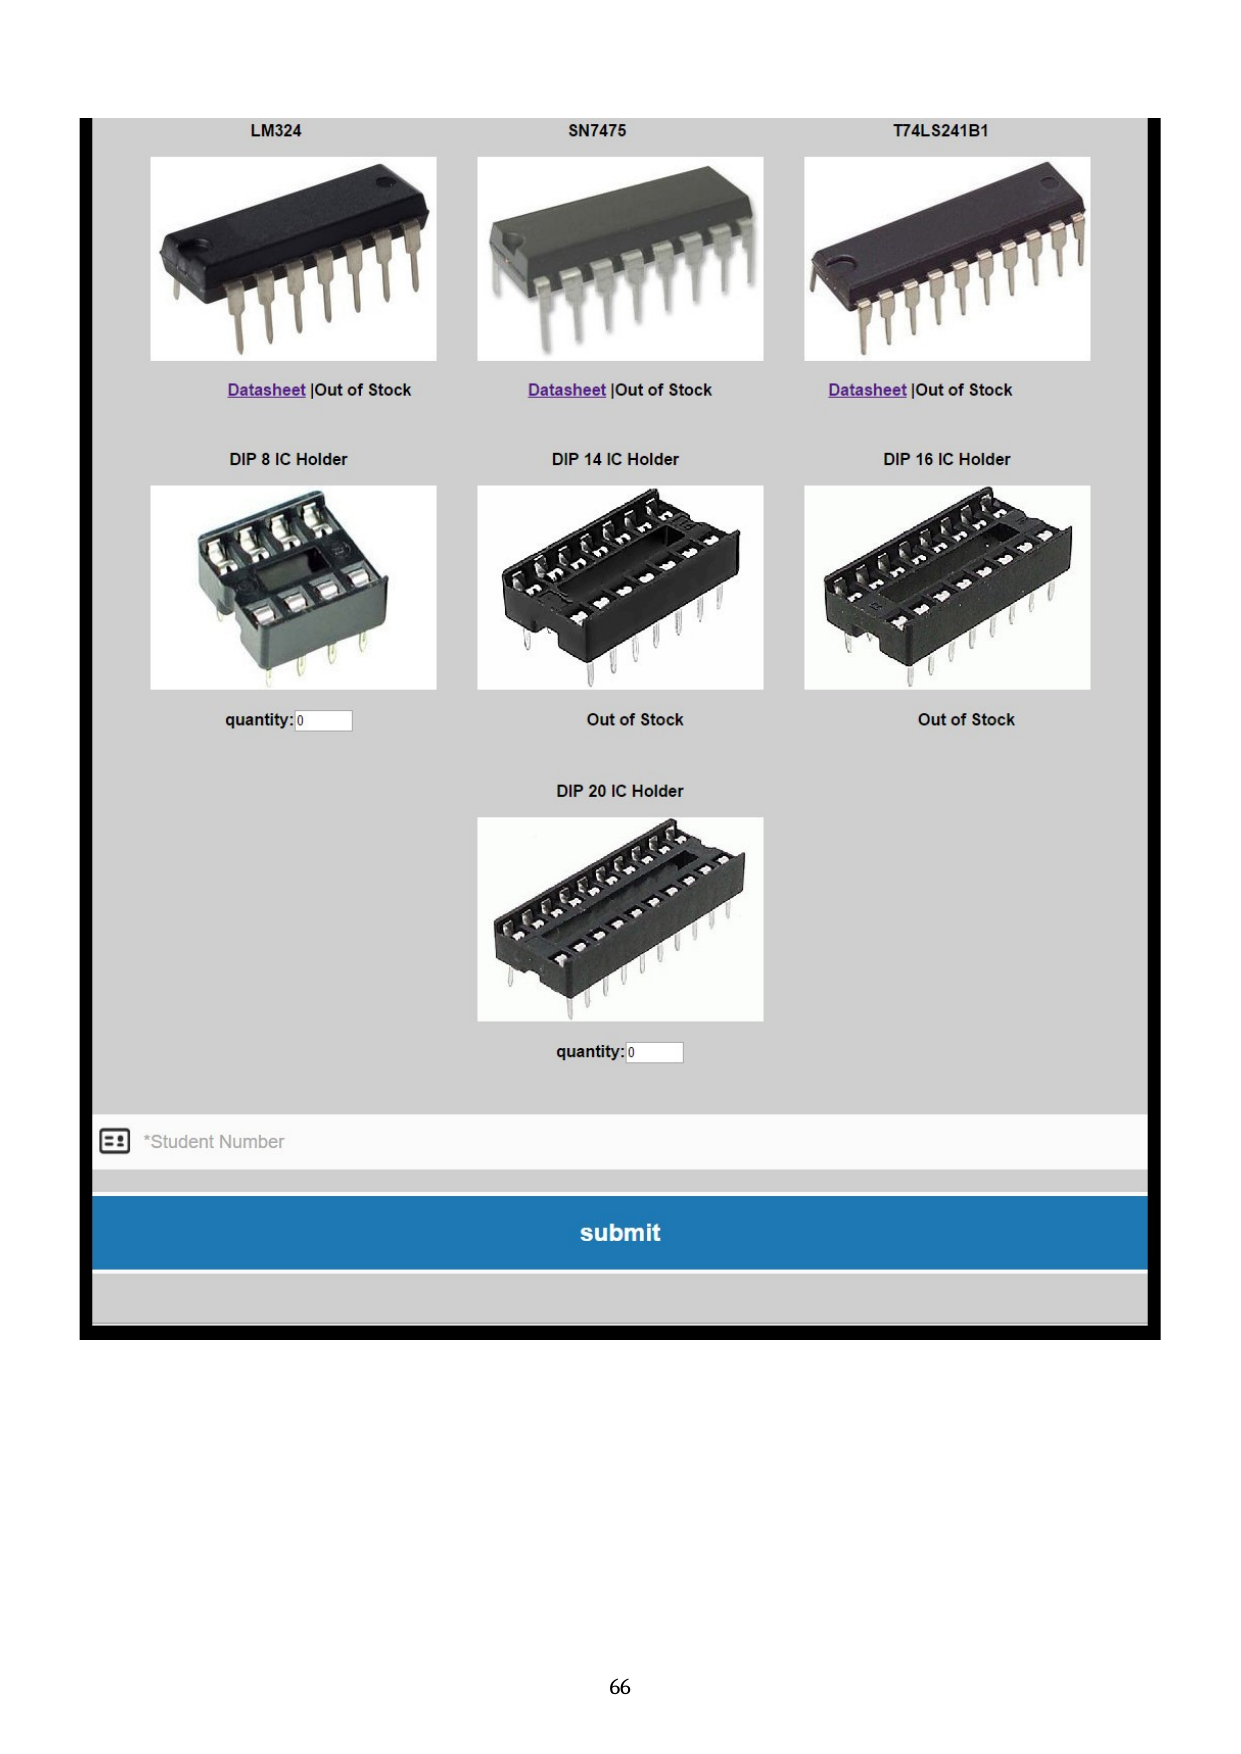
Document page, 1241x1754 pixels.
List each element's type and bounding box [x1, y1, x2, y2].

picture [79, 118, 1161, 1340]
